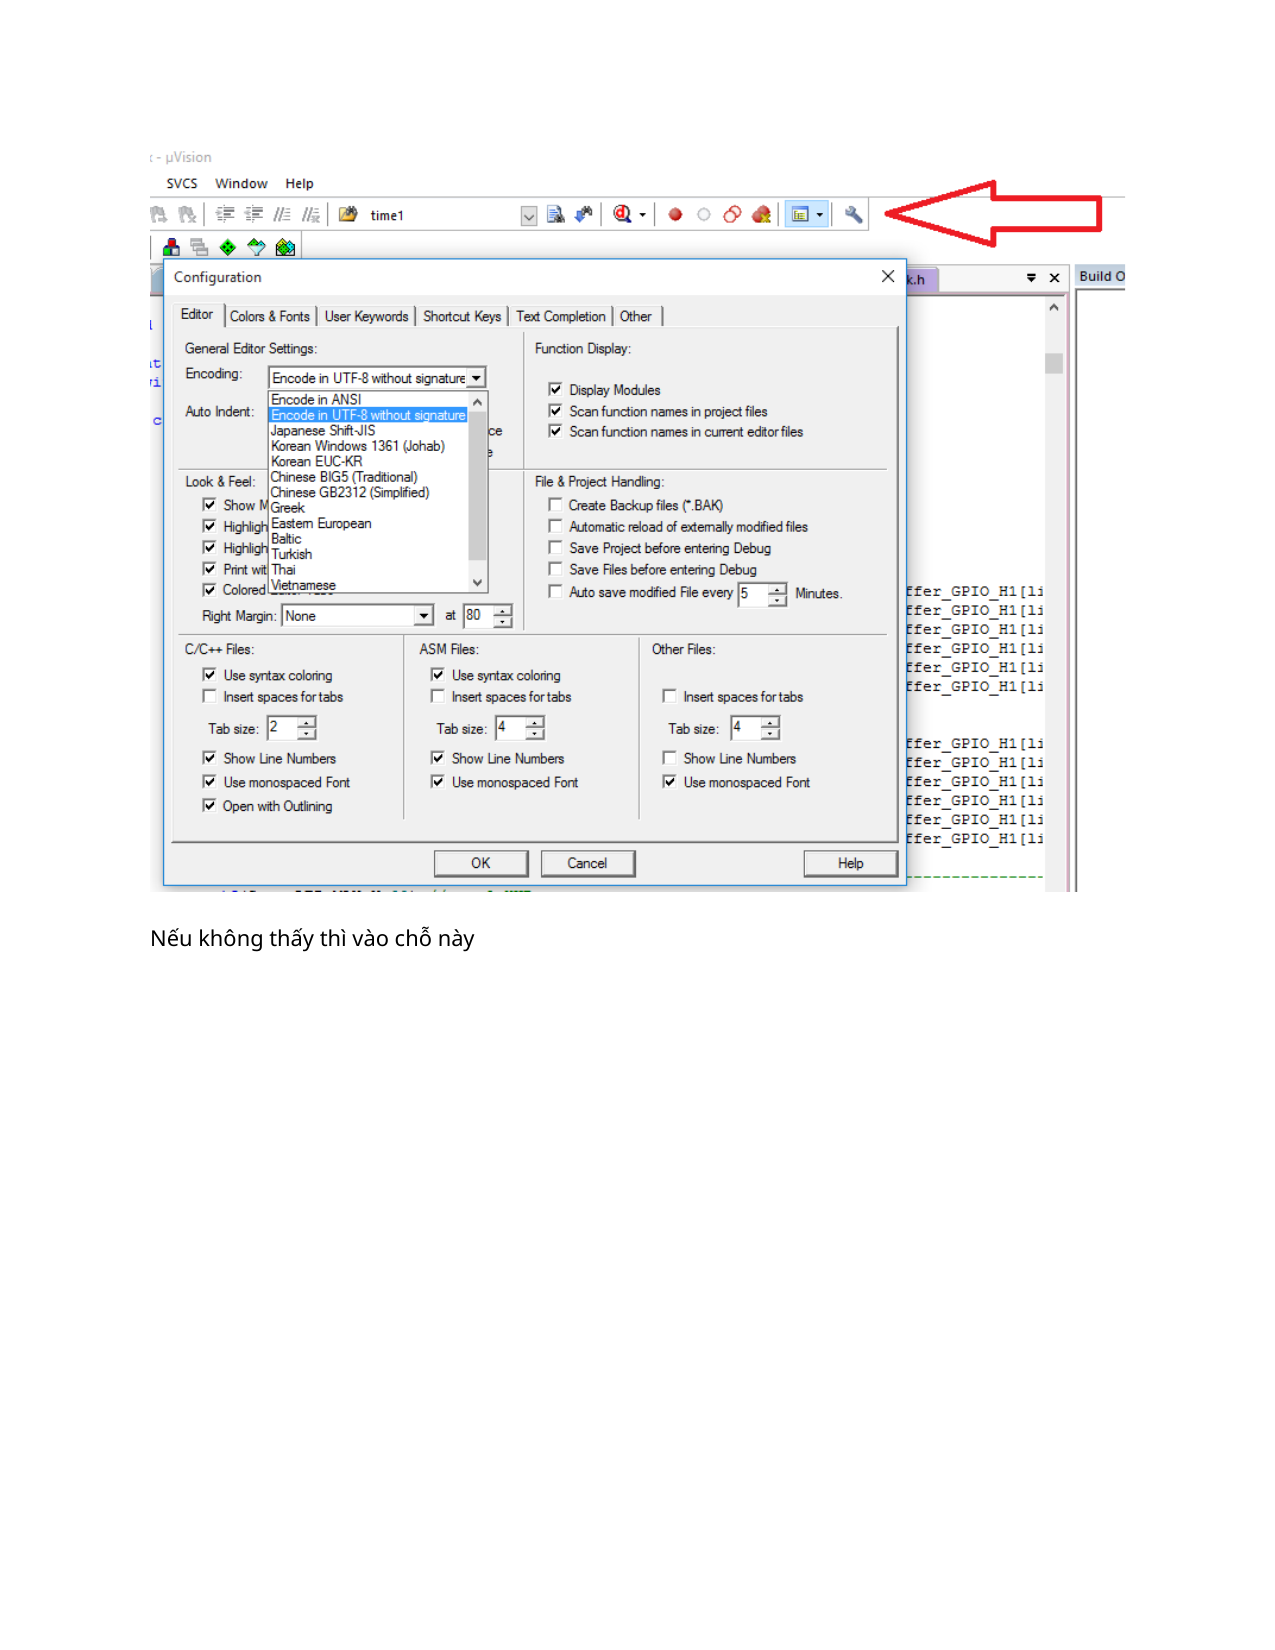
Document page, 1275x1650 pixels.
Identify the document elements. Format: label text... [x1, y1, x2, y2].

text Nếu không thấy thì vào chỗ này [150, 923, 1125, 953]
picture [150, 150, 1125, 892]
